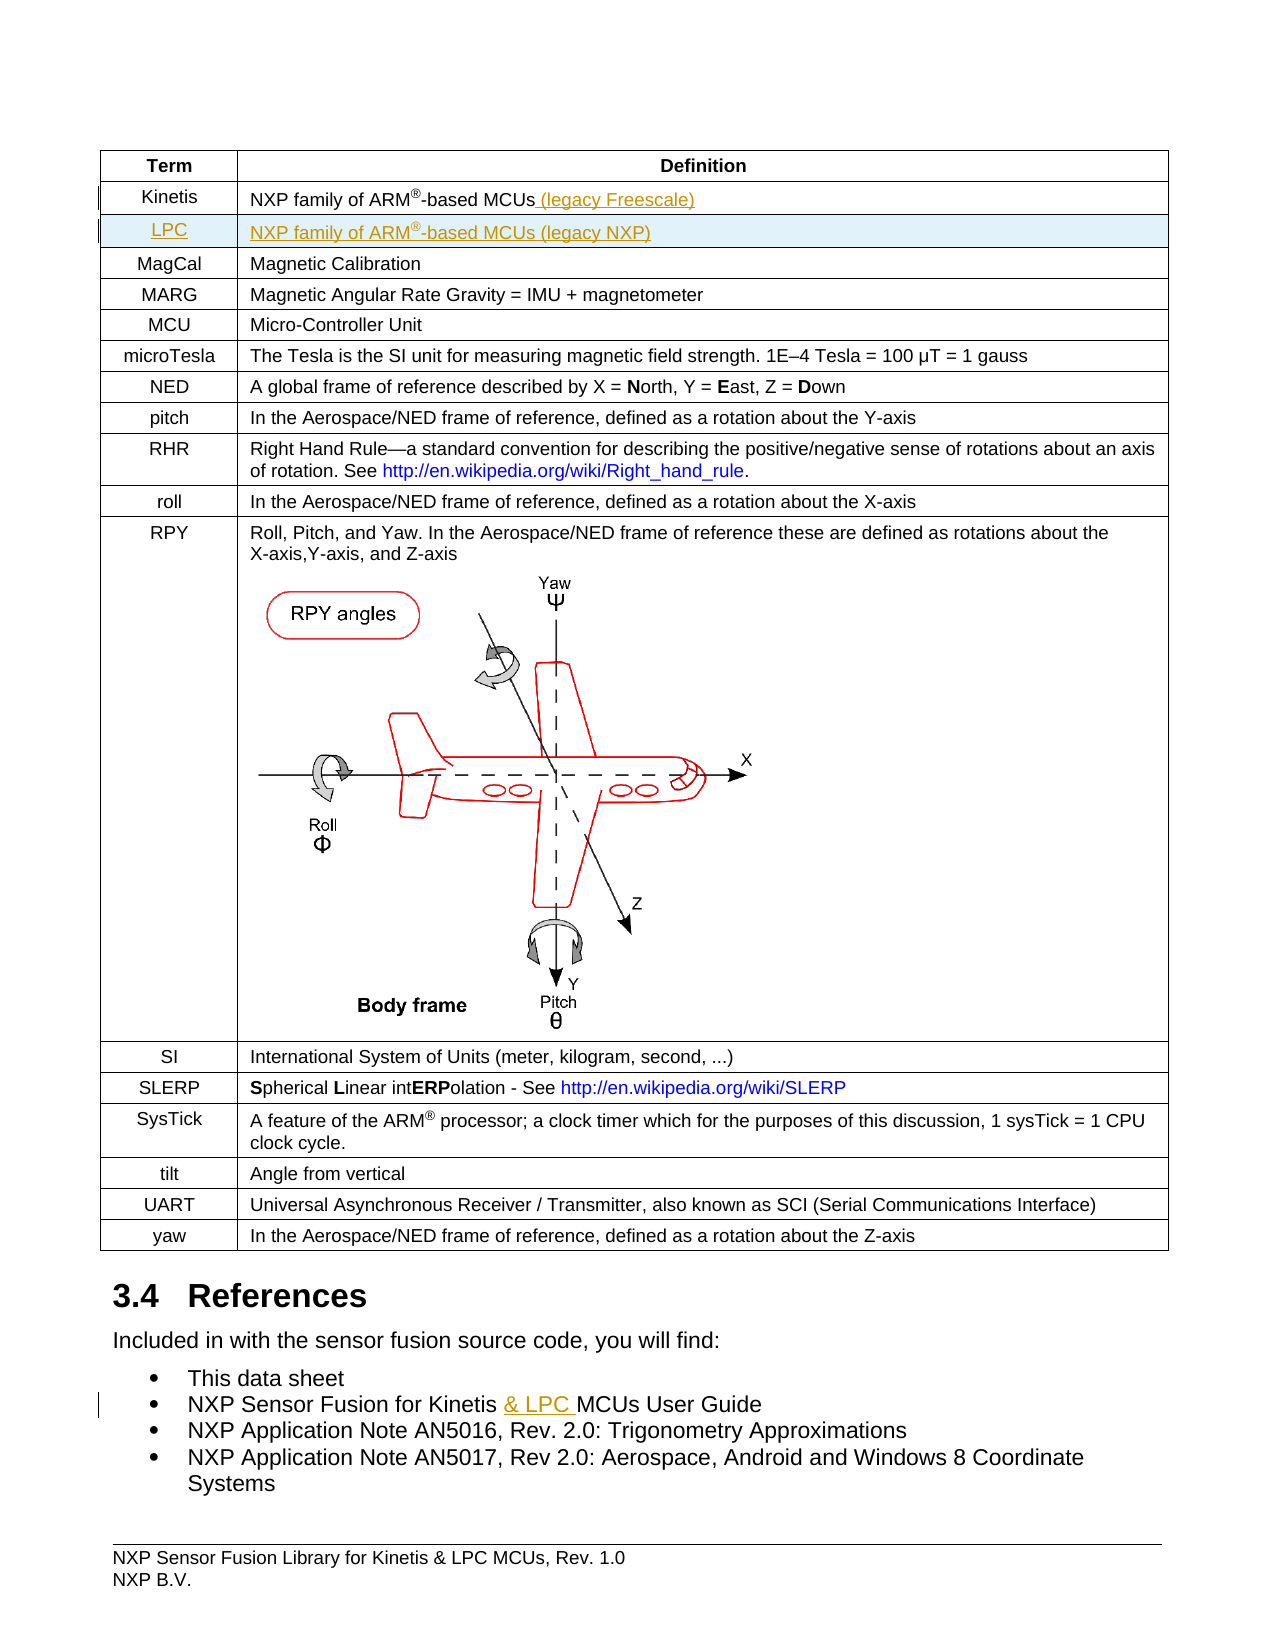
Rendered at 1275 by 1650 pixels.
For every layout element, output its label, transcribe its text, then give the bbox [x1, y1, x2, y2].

table_cell RHR [101, 434, 237, 485]
table_cell The Tesla is the SI unit for measuring magnetic field strength. 1E–4 Tesla = 100 μT = 1 gauss [238, 341, 1168, 371]
list NXP Application Note AN5017, Rev 2.0: Aerospace, Android and Windows 8 Coordinate Systems [150, 1444, 1162, 1496]
list NXP Application Note AN5016, Rev. 2.0: Trigonometry Approximations [150, 1418, 1162, 1444]
table_cell MARG [101, 279, 237, 309]
table_header Term [101, 151, 237, 181]
text Included in with the sensor fusion source code, you will find: [112, 1327, 1162, 1353]
table_cell MCU [101, 310, 237, 340]
table_cell International System of Units (meter, kilogram, second, ...) [238, 1042, 1168, 1072]
table_cell Angle from vertical [238, 1158, 1168, 1188]
table_cell SI [101, 1042, 237, 1072]
table_cell tilt [101, 1158, 237, 1188]
table_cell Magnetic Calibration [238, 248, 1168, 278]
table_cell NXP family of ARM®-based MCUs [238, 182, 1168, 214]
table_cell MagCal [101, 248, 237, 278]
table_cell Micro-Controller Unit [238, 310, 1168, 340]
table_cell SysTick [101, 1104, 237, 1157]
table_cell A feature of the ARM® processor; a clock timer which for the purposes of this discussion, 1 sysTick = 1 CPU clock cycle. [238, 1104, 1168, 1157]
table_header Definition [238, 151, 1168, 181]
table_cell Right Hand Rule—a standard convention for describing the positive/negative sense of rotations about an axis of rotation. See http://en.wikipedia.org/wiki/Right_hand_rule. [238, 434, 1168, 485]
table_cell A global frame of reference described by X = North, Y = East, Z = Down [238, 372, 1168, 402]
table_cell NED [101, 372, 237, 402]
table_cell pitch [101, 403, 237, 433]
table_cell Roll, Pitch, and Yaw. In the Aerospace/NED frame of reference these are defined as rotations about the X-axis,Y-axis, and Z-axis [238, 517, 1168, 1041]
picture [250, 568, 760, 1037]
table_cell microTesla [101, 341, 237, 371]
table_cell Magnetic Angular Rate Gravity = IMU + magnetometer [238, 279, 1168, 309]
table_cell In the Aerospace/NED frame of reference, defined as a rotation about the Z-axis [238, 1220, 1168, 1250]
table_cell Kinetis [101, 182, 237, 214]
table_cell yaw [101, 1220, 237, 1250]
table_cell RPY [101, 517, 237, 1041]
table_cell UART [101, 1189, 237, 1219]
table_cell Spherical Linear intERPolation - See http://en.wikipedia.org/wiki/SLERP [238, 1073, 1168, 1103]
table_cell In the Aerospace/NED frame of reference, defined as a rotation about the X-axis [238, 486, 1168, 516]
list NXP Sensor Fusion for Kinetis MCUs User Guide [150, 1392, 1162, 1418]
list This data sheet [150, 1366, 1162, 1392]
table_cell Universal Asynchronous Receiver / Transmitter, also known as SCI (Serial Communications Interface) [238, 1189, 1168, 1219]
table_cell In the Aerospace/NED frame of reference, defined as a rotation about the Y-axis [238, 403, 1168, 433]
subtitle References [112, 1276, 1162, 1314]
table_cell SLERP [101, 1073, 237, 1103]
table_cell roll [101, 486, 237, 516]
